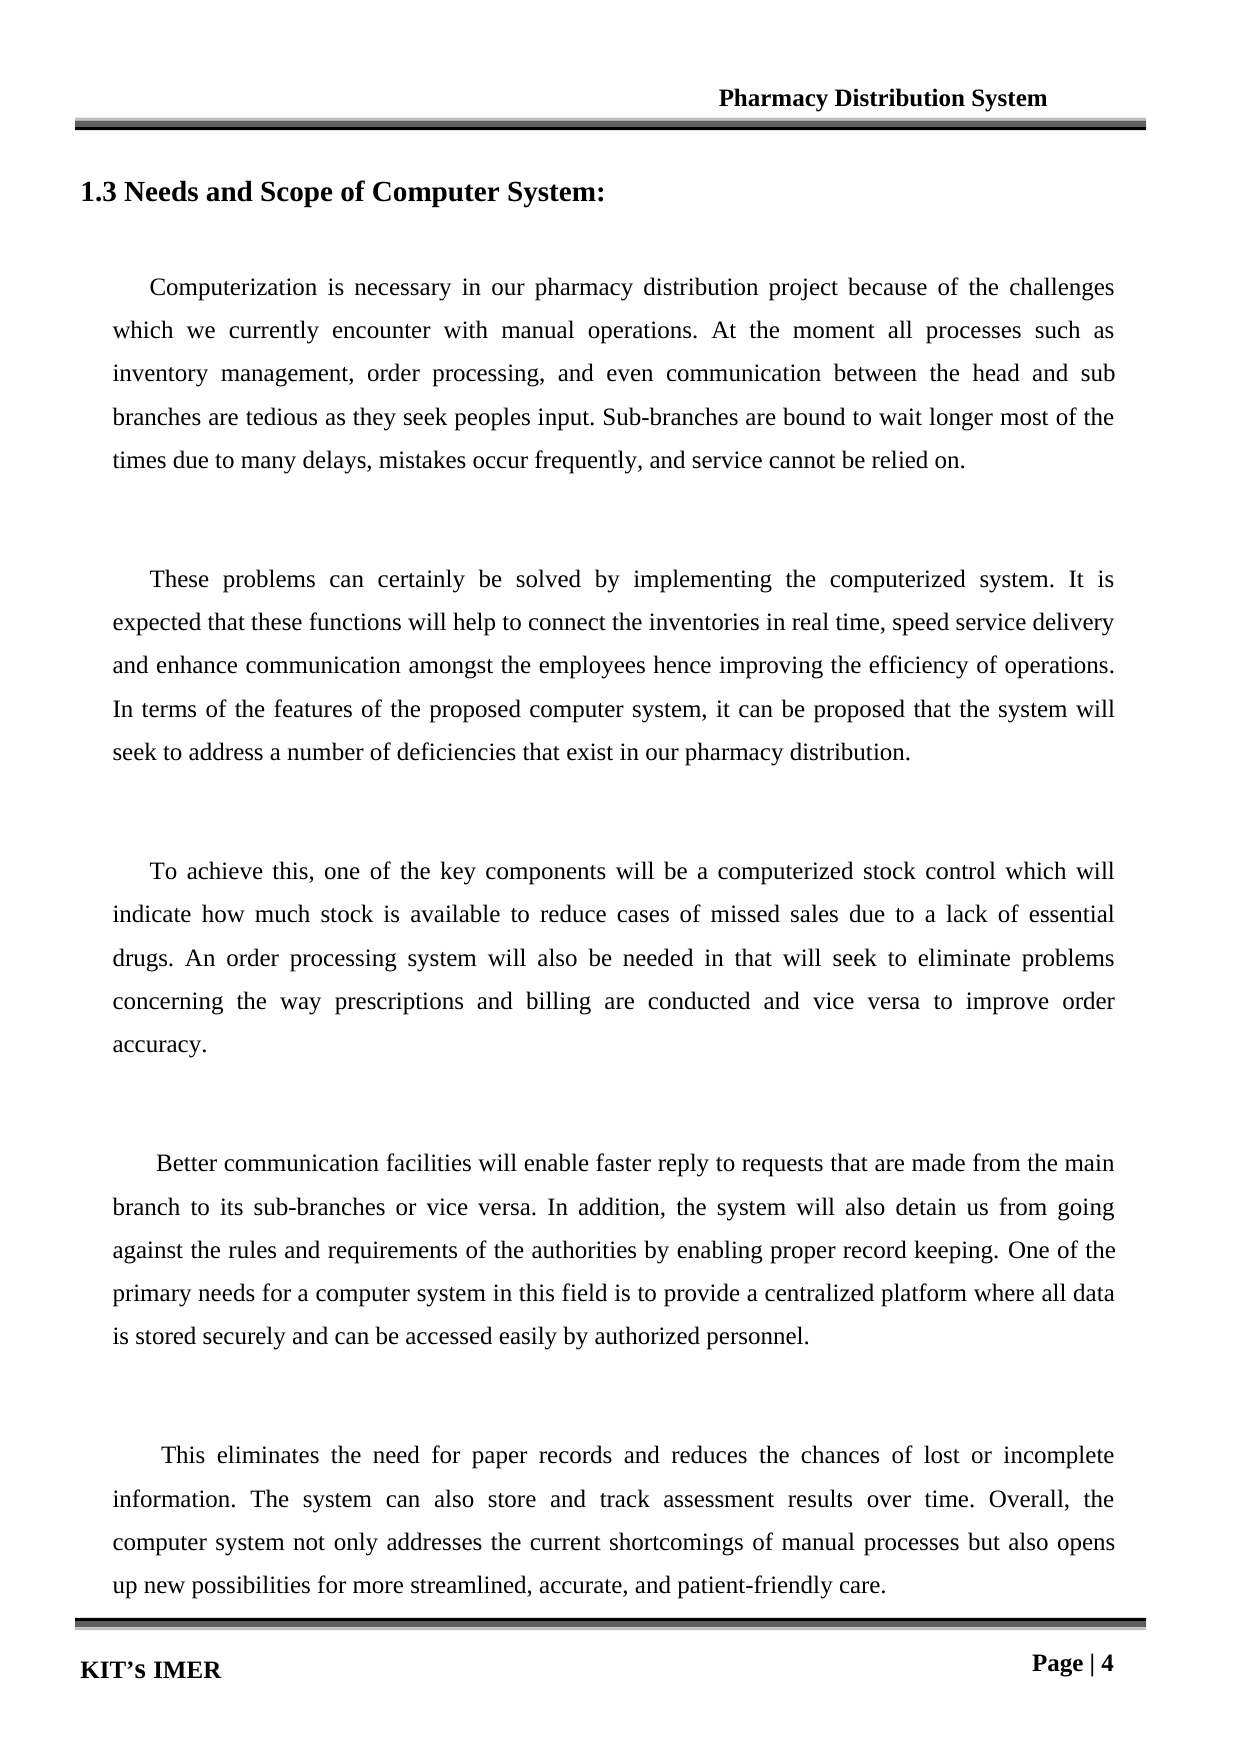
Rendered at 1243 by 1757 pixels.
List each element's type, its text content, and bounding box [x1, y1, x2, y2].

text These problems can certainly be solved by implementing the computerized system. It is expected that these functions will help to connect the inventories in real time, speed service delivery and enhance communication amongst the employees hence improving the efficiency of operations. In terms of the features of the proposed computer system, it can be proposed that the system will seek to address a number of deficiencies that exist in our pharmacy distribution. [112, 564, 1116, 766]
text 1.3 Needs and Scope of Computer System: [0, 174, 1157, 208]
text This eliminates the need for paper records and reduces the chances of lost or incomplete information. The system can also store and track assessment results over time. Overall, the computer system not only addresses the current shortcomings of manual processes but also opens up new possibilities for more streamlined, accurate, and patient-friendly care. [112, 1441, 1116, 1599]
text Better communication facilities will enable faster reply to requests that are made from the main branch to its sub-branches or vice versa. In addition, the system will also detain us from going against the rules and requirements of the authorities by enabling proper record keeping. One of the primary needs for a computer system in this field is to provide a centralized platform where all data is stored securely and can be accessed easily by authorized personnel. [112, 1148, 1116, 1350]
text To achieve this, one of the key components will be a computerized stock control which will indicate how much stock is available to reduce cases of missed sales due to a lack of essential drugs. An order processing system will also be needed in that will seek to eliminate problems concerning the way prescriptions and billing are conducted and vice versa to improve order accuracy. [112, 856, 1116, 1058]
text Computerization is necessary in our pharmacy distribution project because of the challenges which we currently encounter with manual operations. At the moment all processes such as inventory management, order processing, and even communication between the head and sub branches are tedious as they seek peoples input. Sub-branches are bound to wait longer most of the times due to many delays, mistakes occur frequently, and service cannot be relied on. [112, 272, 1116, 473]
